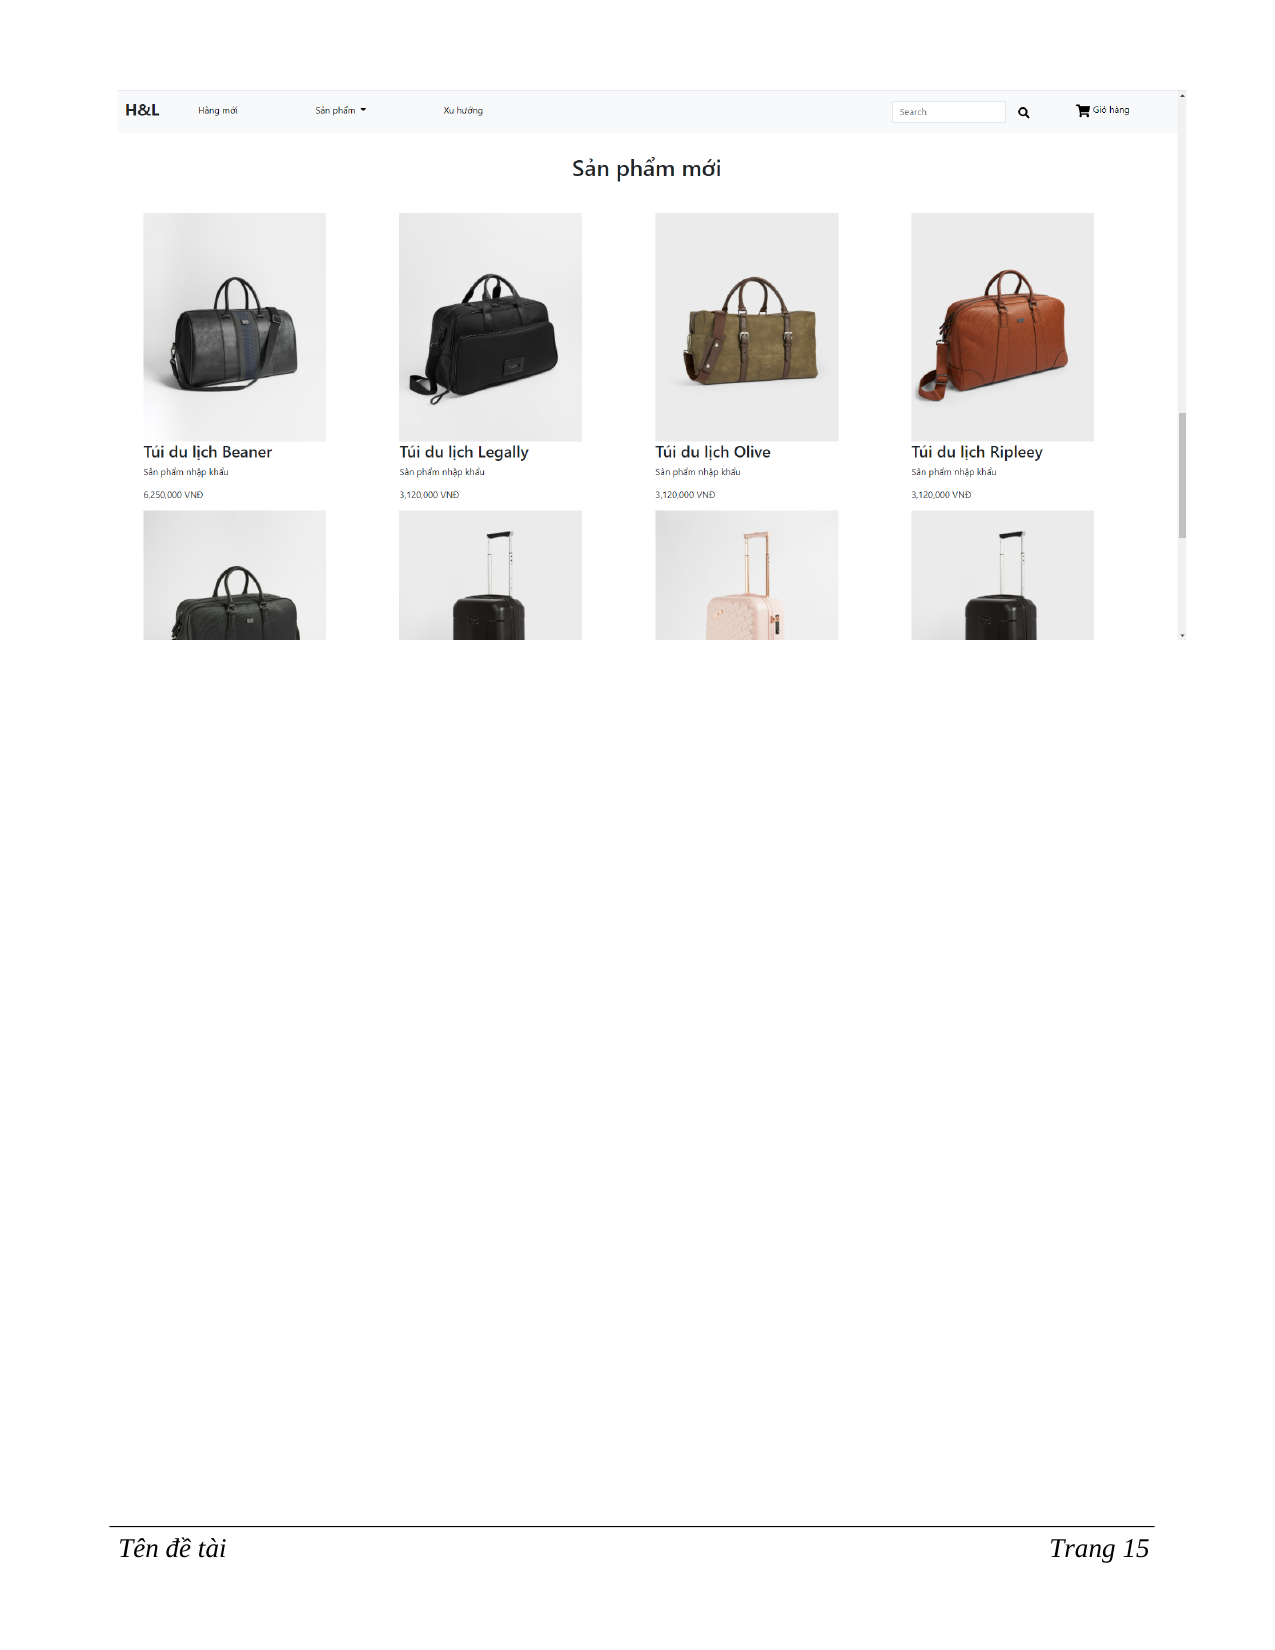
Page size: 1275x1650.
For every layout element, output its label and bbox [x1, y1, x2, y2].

picture [118, 88, 1187, 640]
